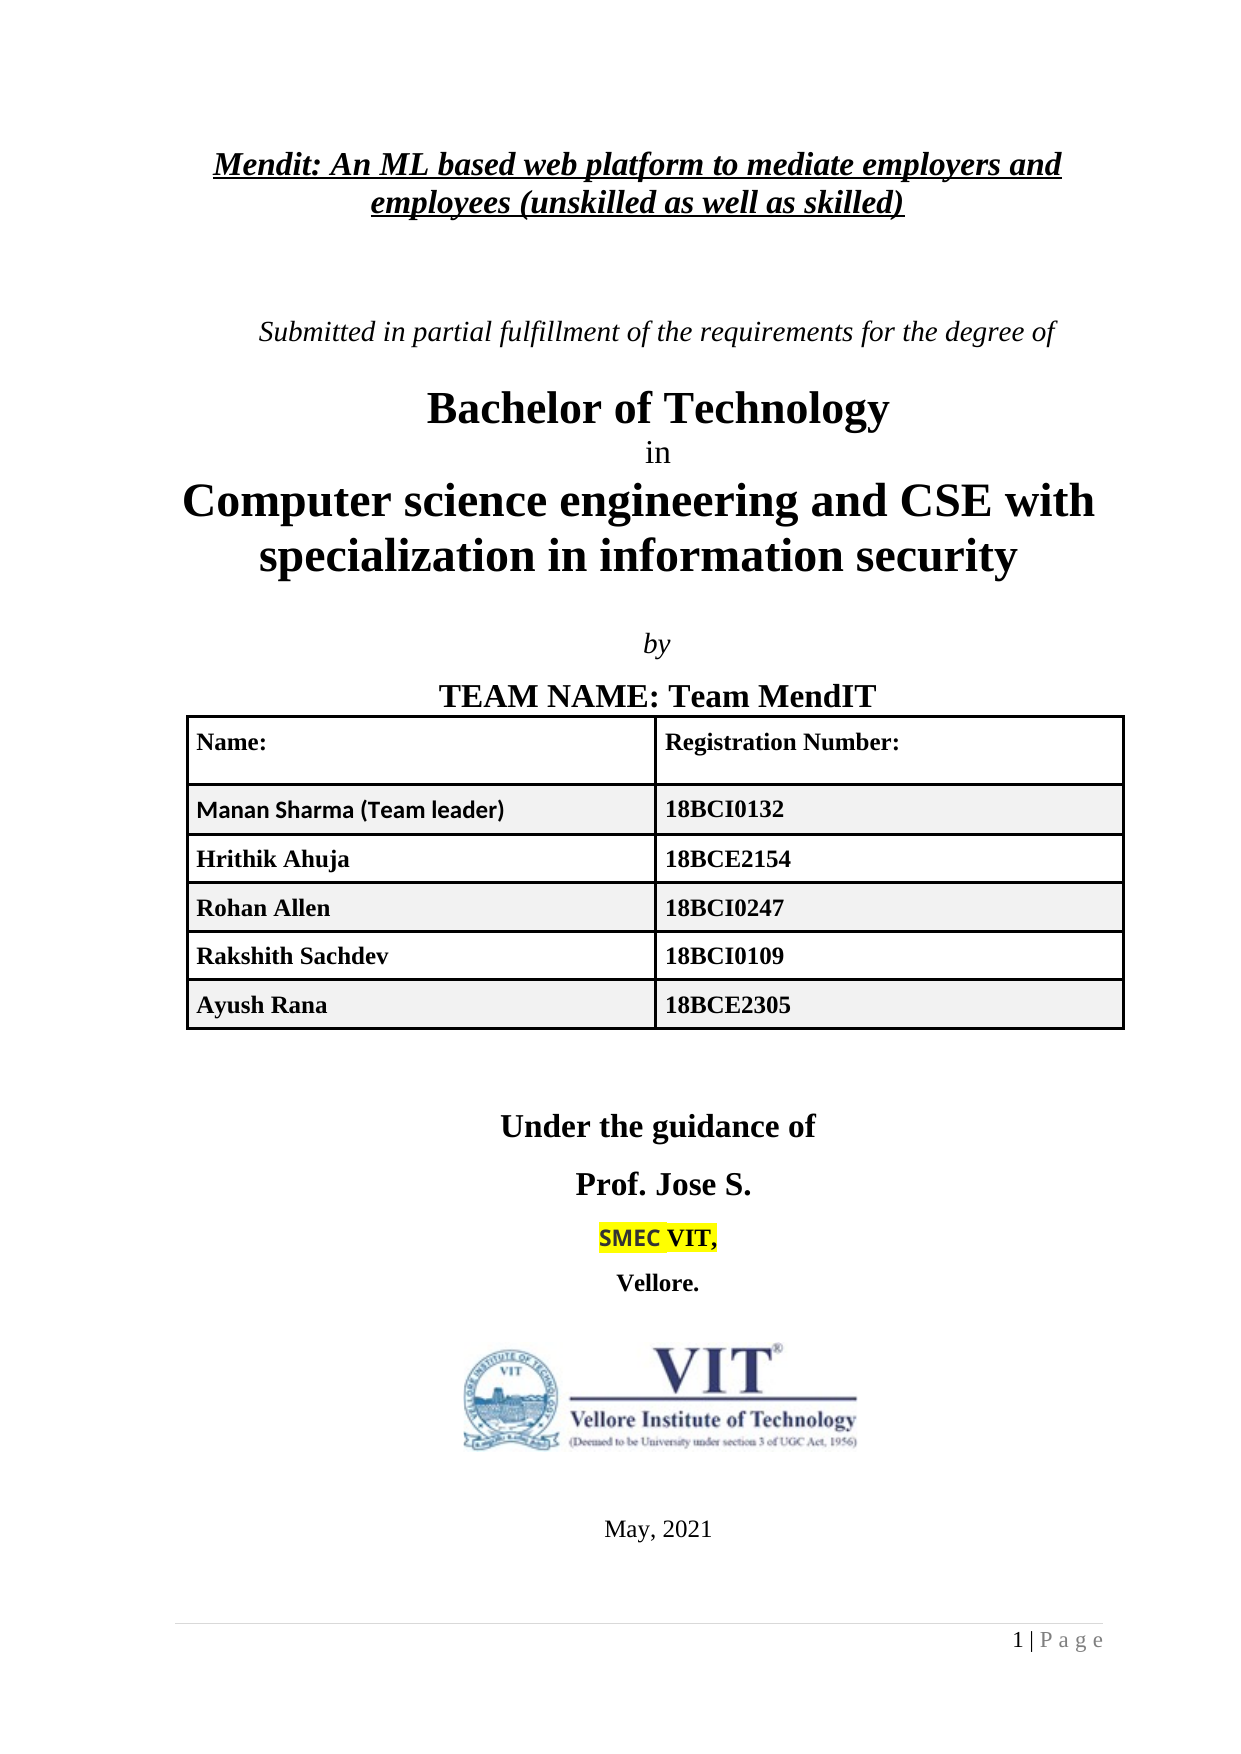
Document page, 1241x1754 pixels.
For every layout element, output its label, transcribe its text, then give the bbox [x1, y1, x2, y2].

table_cell Manan Sharma (Team leader) [189, 786, 654, 833]
table_cell 18BCI0132 [657, 786, 1122, 833]
table_cell 18BCE2305 [657, 981, 1122, 1027]
table_header Registration Number: [657, 718, 1122, 782]
table_cell 18BCI0247 [657, 884, 1122, 930]
table_cell Rohan Allen [189, 884, 654, 930]
subtitle Under the guidance of Prof. Jose S. [500, 1107, 817, 1202]
text Mendit: An ML based web platform to mediate employers and employees (unskilled as well as skilled) [175, 144, 1103, 220]
picture [463, 1342, 858, 1452]
table_cell Hrithik Ahuja [189, 836, 654, 881]
table_cell Ayush Rana [189, 981, 654, 1027]
text Submitted in partial fulfillment of the requirements for the degree of [213, 314, 1103, 347]
table_cell 18BCE2154 [657, 836, 1122, 881]
title Bachelor of Technology [214, 381, 1103, 433]
text SMEC VIT, Vellore. [587, 1222, 728, 1297]
table_cell 18BCI0109 [657, 933, 1122, 978]
subtitle TEAM NAME: Team MendIT [213, 677, 1103, 715]
text Computer science engineering and CSE with specialization in information security [175, 471, 1103, 582]
text by [213, 626, 1103, 660]
table_header Name: [189, 718, 654, 782]
text May, 2021 [214, 1514, 1103, 1543]
table_cell Rakshith Sachdev [189, 933, 654, 978]
text in [213, 433, 1103, 471]
